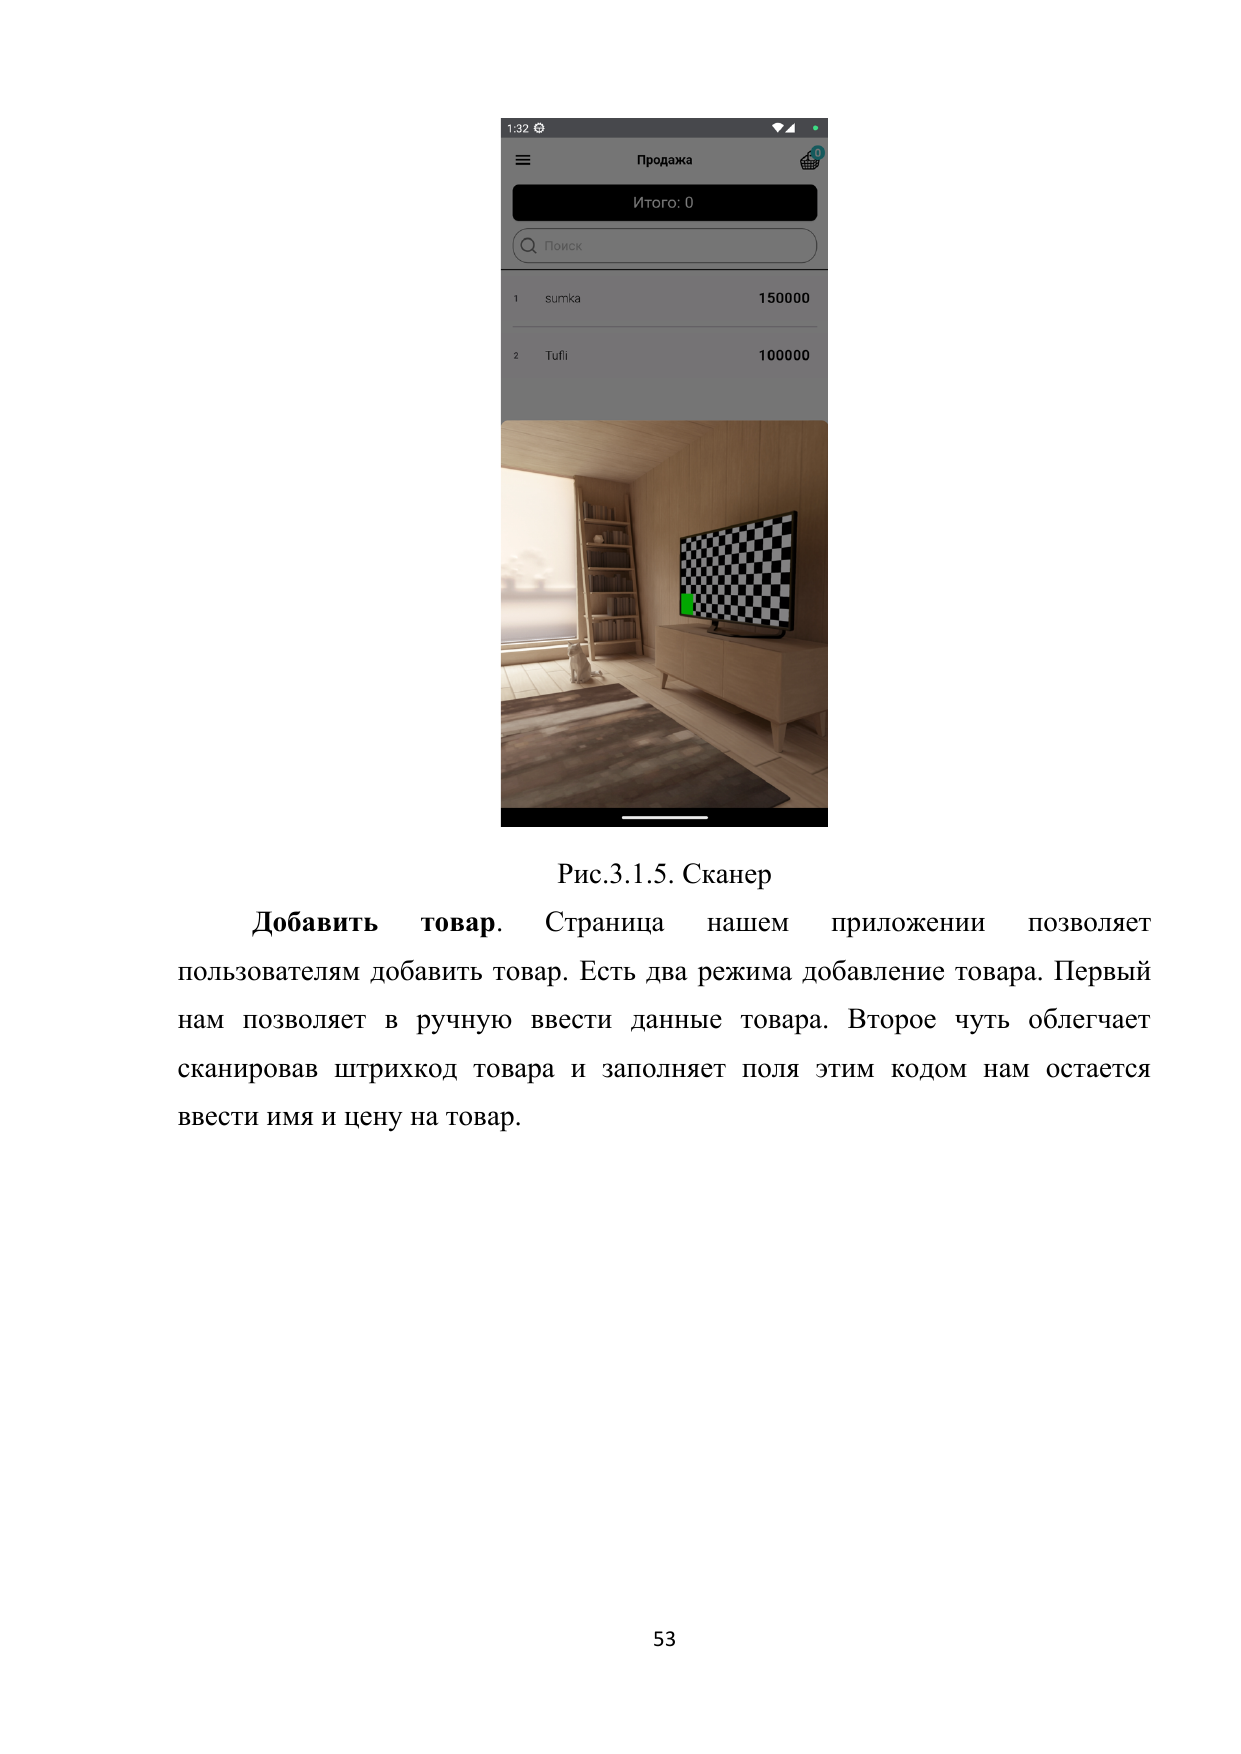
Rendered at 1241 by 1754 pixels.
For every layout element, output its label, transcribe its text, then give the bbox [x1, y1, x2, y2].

text Добавить товар. Страница нашем приложении позволяет пользователям добавить товар. Есть два режима добавление товара. Первый нам позволяет в ручную ввести данные товара. Второе чуть облегчает сканировав штрихкод товара и заполняет поля этим кодом нам остается ввести имя и цену на товар. [177, 906, 1152, 1132]
text Рис.3.1.5. Сканер [177, 857, 1152, 889]
picture [500, 118, 828, 827]
